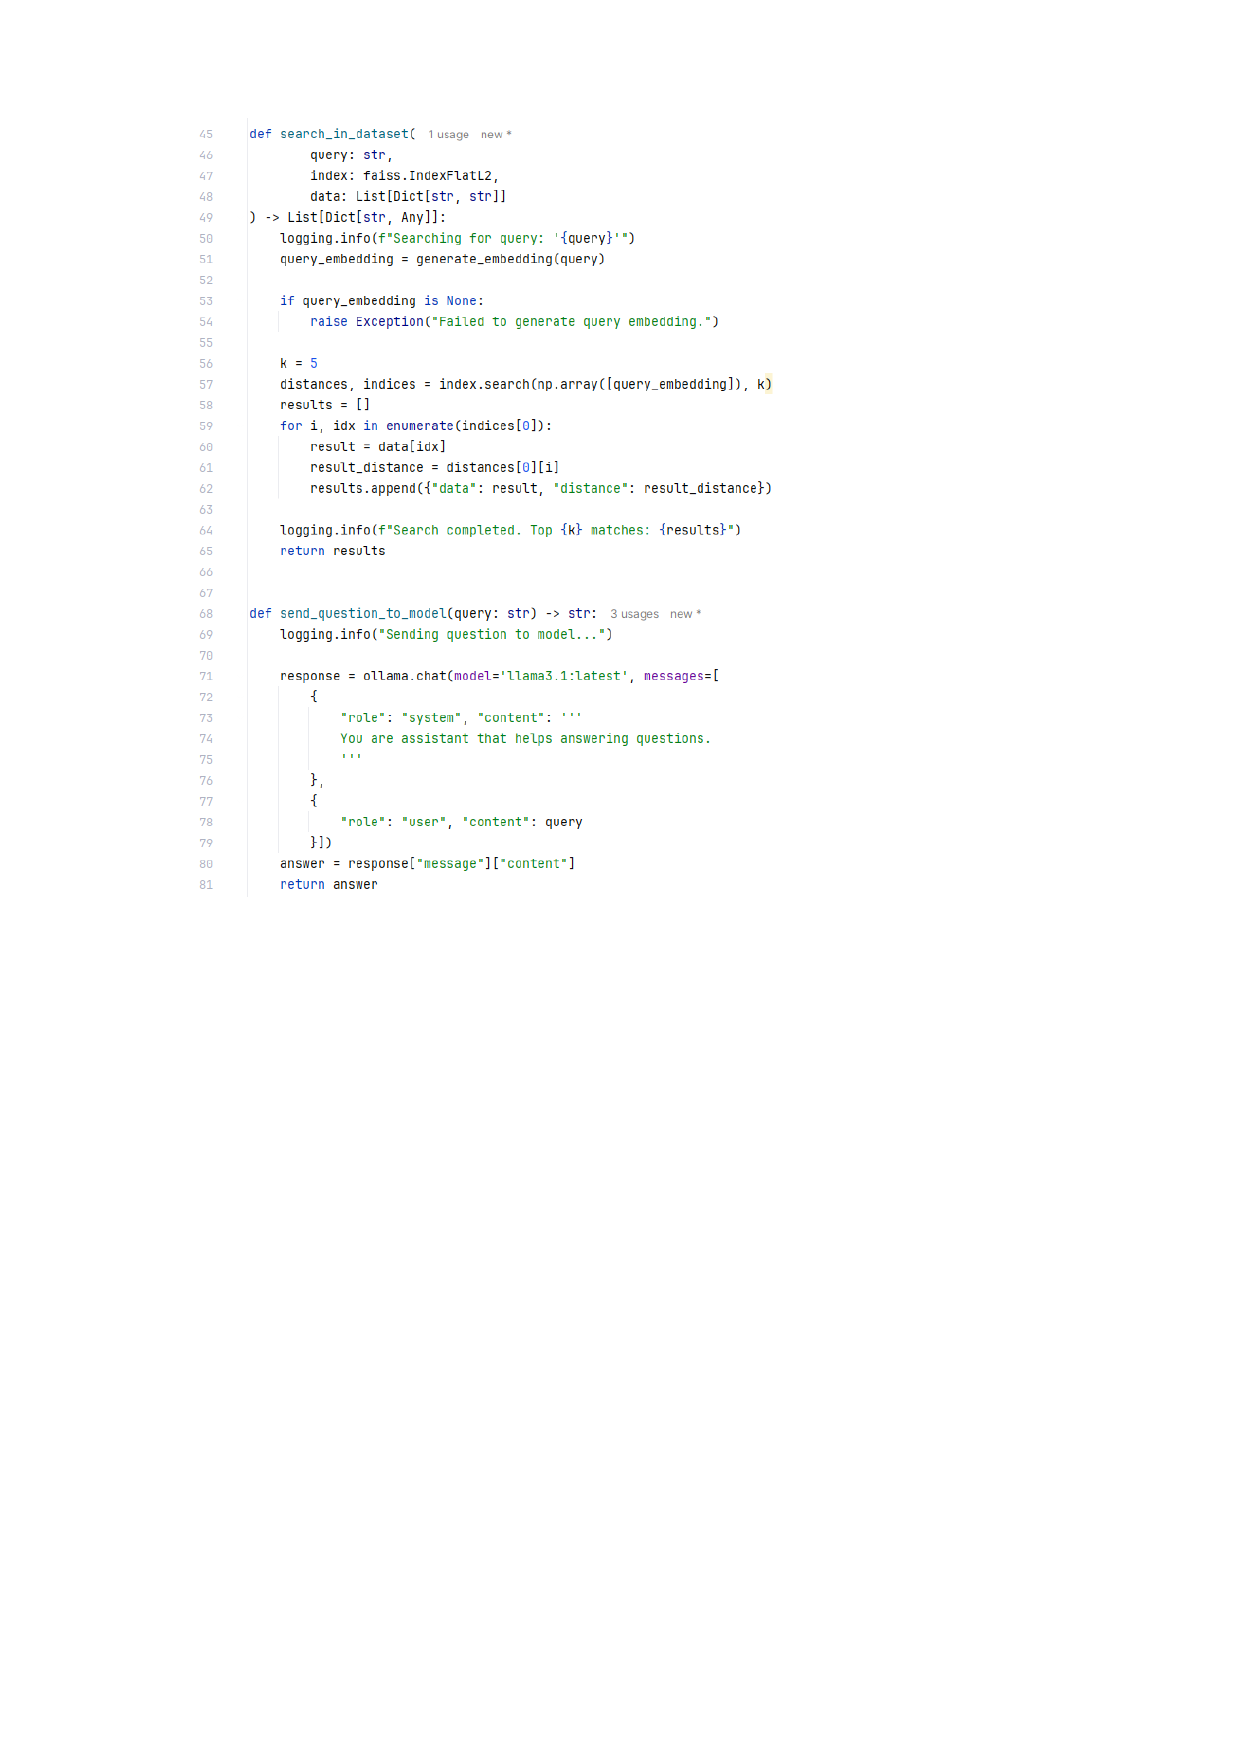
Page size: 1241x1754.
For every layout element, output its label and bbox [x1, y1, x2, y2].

picture [177, 118, 1152, 897]
